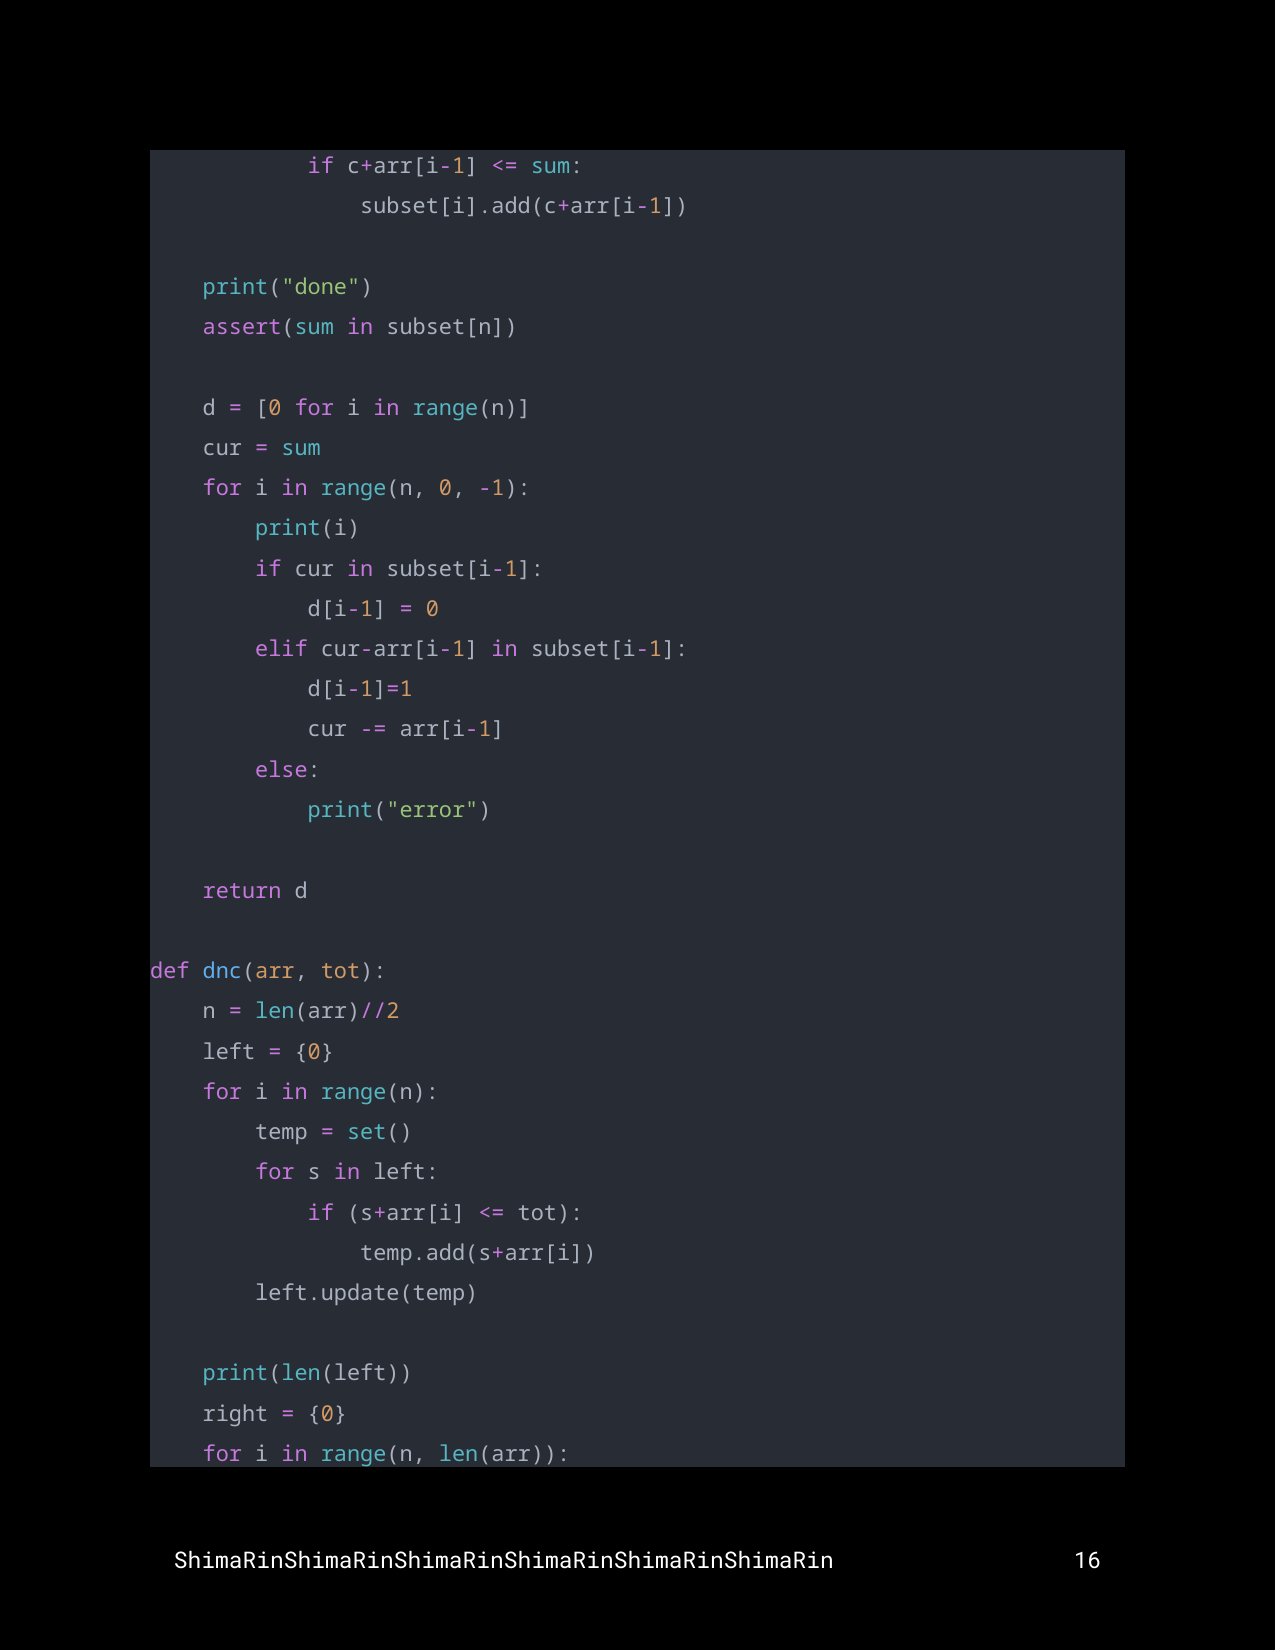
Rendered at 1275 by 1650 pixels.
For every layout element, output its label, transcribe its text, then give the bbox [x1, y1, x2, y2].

text for s in left: [150, 1156, 1125, 1186]
text left.update(temp) [150, 1277, 1125, 1307]
text elif cur-arr[i-1] in subset[i-1]: [150, 633, 1125, 663]
text temp = set() [150, 1116, 1125, 1146]
text subset[i].add(c+arr[i-1]) [150, 190, 1125, 220]
text cur = sum [150, 432, 1125, 462]
text assert(sum in subset[n]) [150, 311, 1125, 341]
text print(i) [150, 512, 1125, 542]
text print("error") [150, 794, 1125, 824]
text temp.add(s+arr[i]) [150, 1237, 1125, 1266]
text cur -= arr[i-1] [150, 713, 1125, 743]
text for i in range(n): [150, 1076, 1125, 1106]
text for i in range(n, len(arr)): [150, 1438, 1125, 1467]
text def dnc(arr, tot): [150, 955, 1125, 985]
text if (s+arr[i] <= tot): [150, 1196, 1125, 1226]
text d[i-1] = 0 [150, 593, 1125, 623]
text if c+arr[i-1] <= sum: [150, 150, 1125, 180]
text print(len(left)) [150, 1357, 1125, 1387]
text n = len(arr)//2 [150, 995, 1125, 1025]
text d = [0 for i in range(n)] [150, 392, 1125, 422]
text return d [150, 875, 1125, 904]
text else: [150, 754, 1125, 783]
text left = {0} [150, 1036, 1125, 1065]
text right = {0} [150, 1397, 1125, 1427]
text for i in range(n, 0, -1): [150, 472, 1125, 502]
text if cur in subset[i-1]: [150, 553, 1125, 582]
text print("done") [150, 271, 1125, 301]
text d[i-1]=1 [150, 673, 1125, 703]
